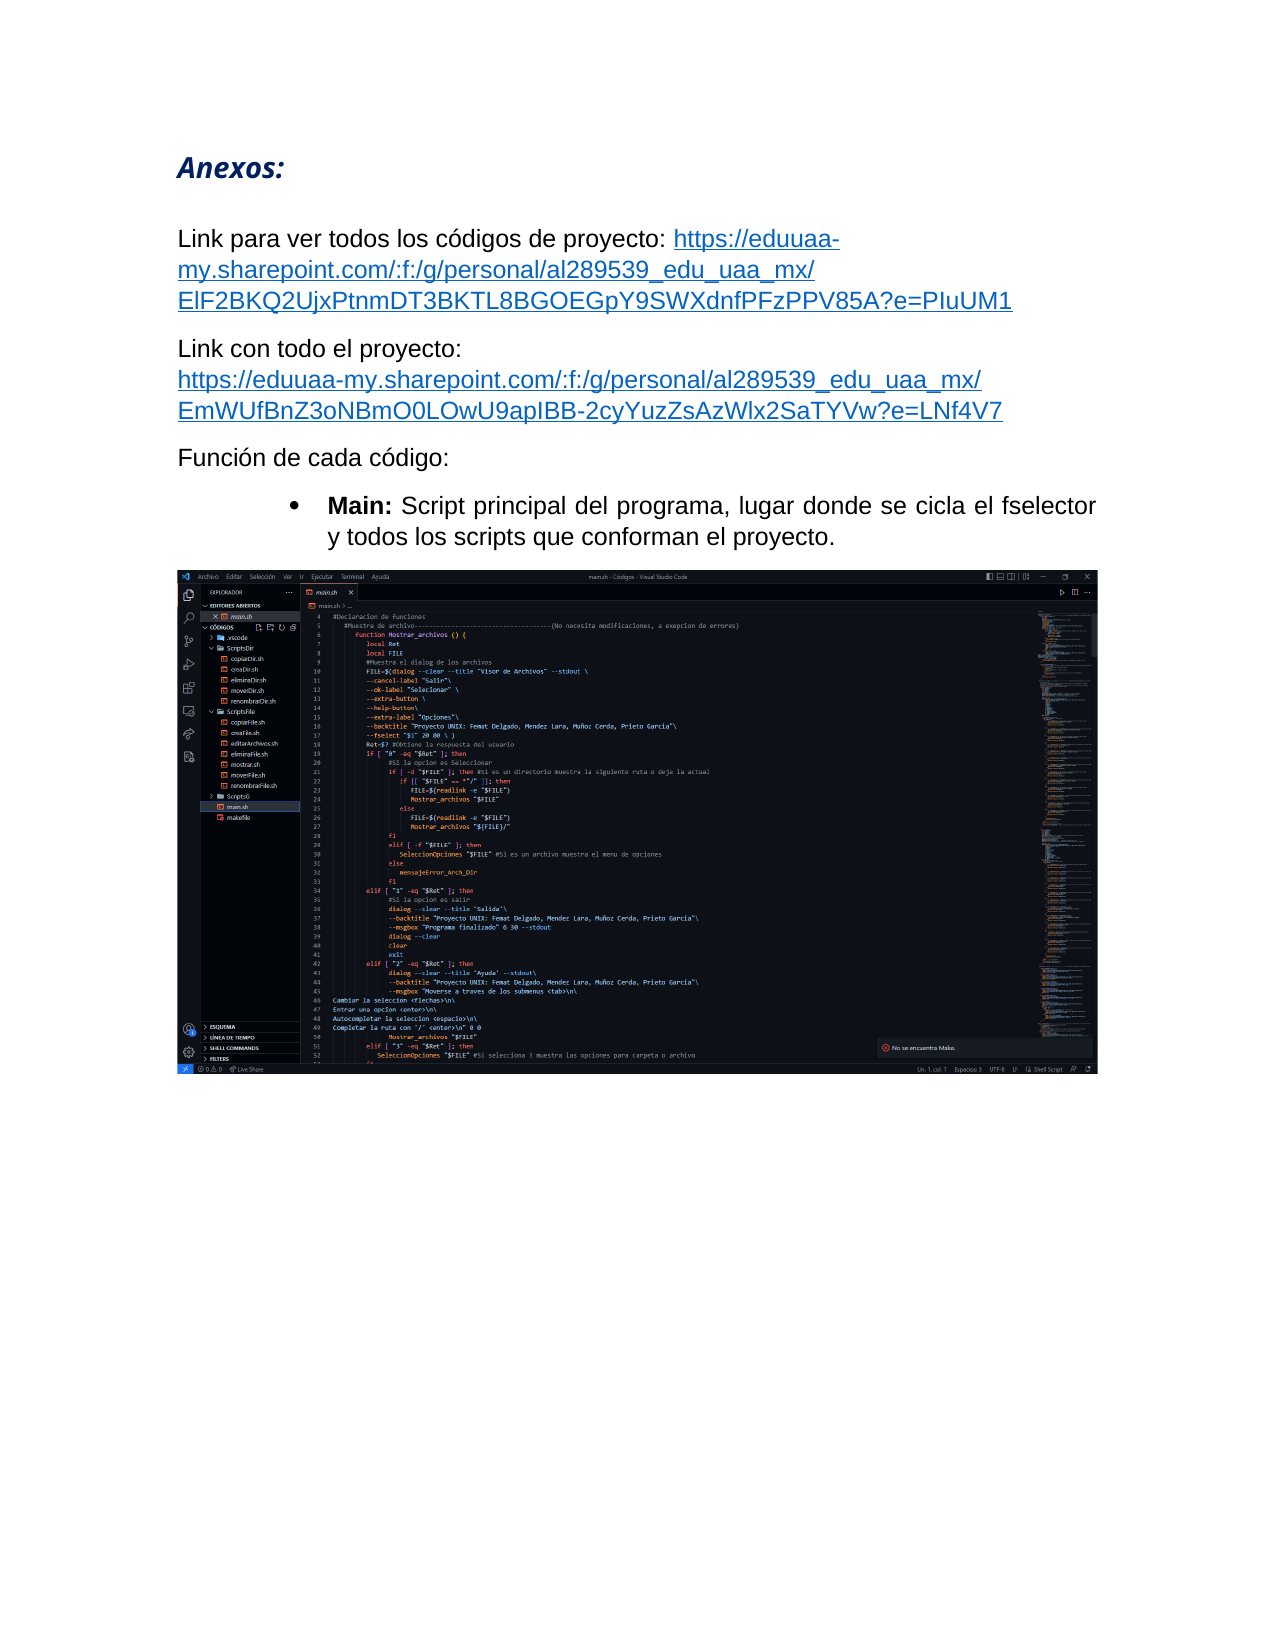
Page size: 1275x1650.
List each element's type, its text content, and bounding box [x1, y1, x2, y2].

list Main: Script principal del programa, lugar donde se cicla el fselector y todos los scripts que conforman el proyecto. [290, 491, 1098, 551]
text Función de cada código: [177, 443, 1098, 472]
text Anexos: [177, 148, 1098, 187]
picture [177, 570, 1098, 1074]
text Link para ver todos los códigos de proyecto: https://eduuaa-my.sharepoint.com/:f:/g/personal/al289539_edu_uaa_mx/ElF2BKQ2UjxPtnmDT3BKTL8BGOEGpY9SWXdnfPFzPPV85A?e=PIuUM1 [177, 224, 1098, 314]
text Link con todo el proyecto: https://eduuaa-my.sharepoint.com/:f:/g/personal/al289539_edu_uaa_mx/EmWUfBnZ3oNBmO0LOwU9apIBB-2cyYuzZsAzWlx2SaTYVw?e=LNf4V7 [177, 333, 1098, 424]
